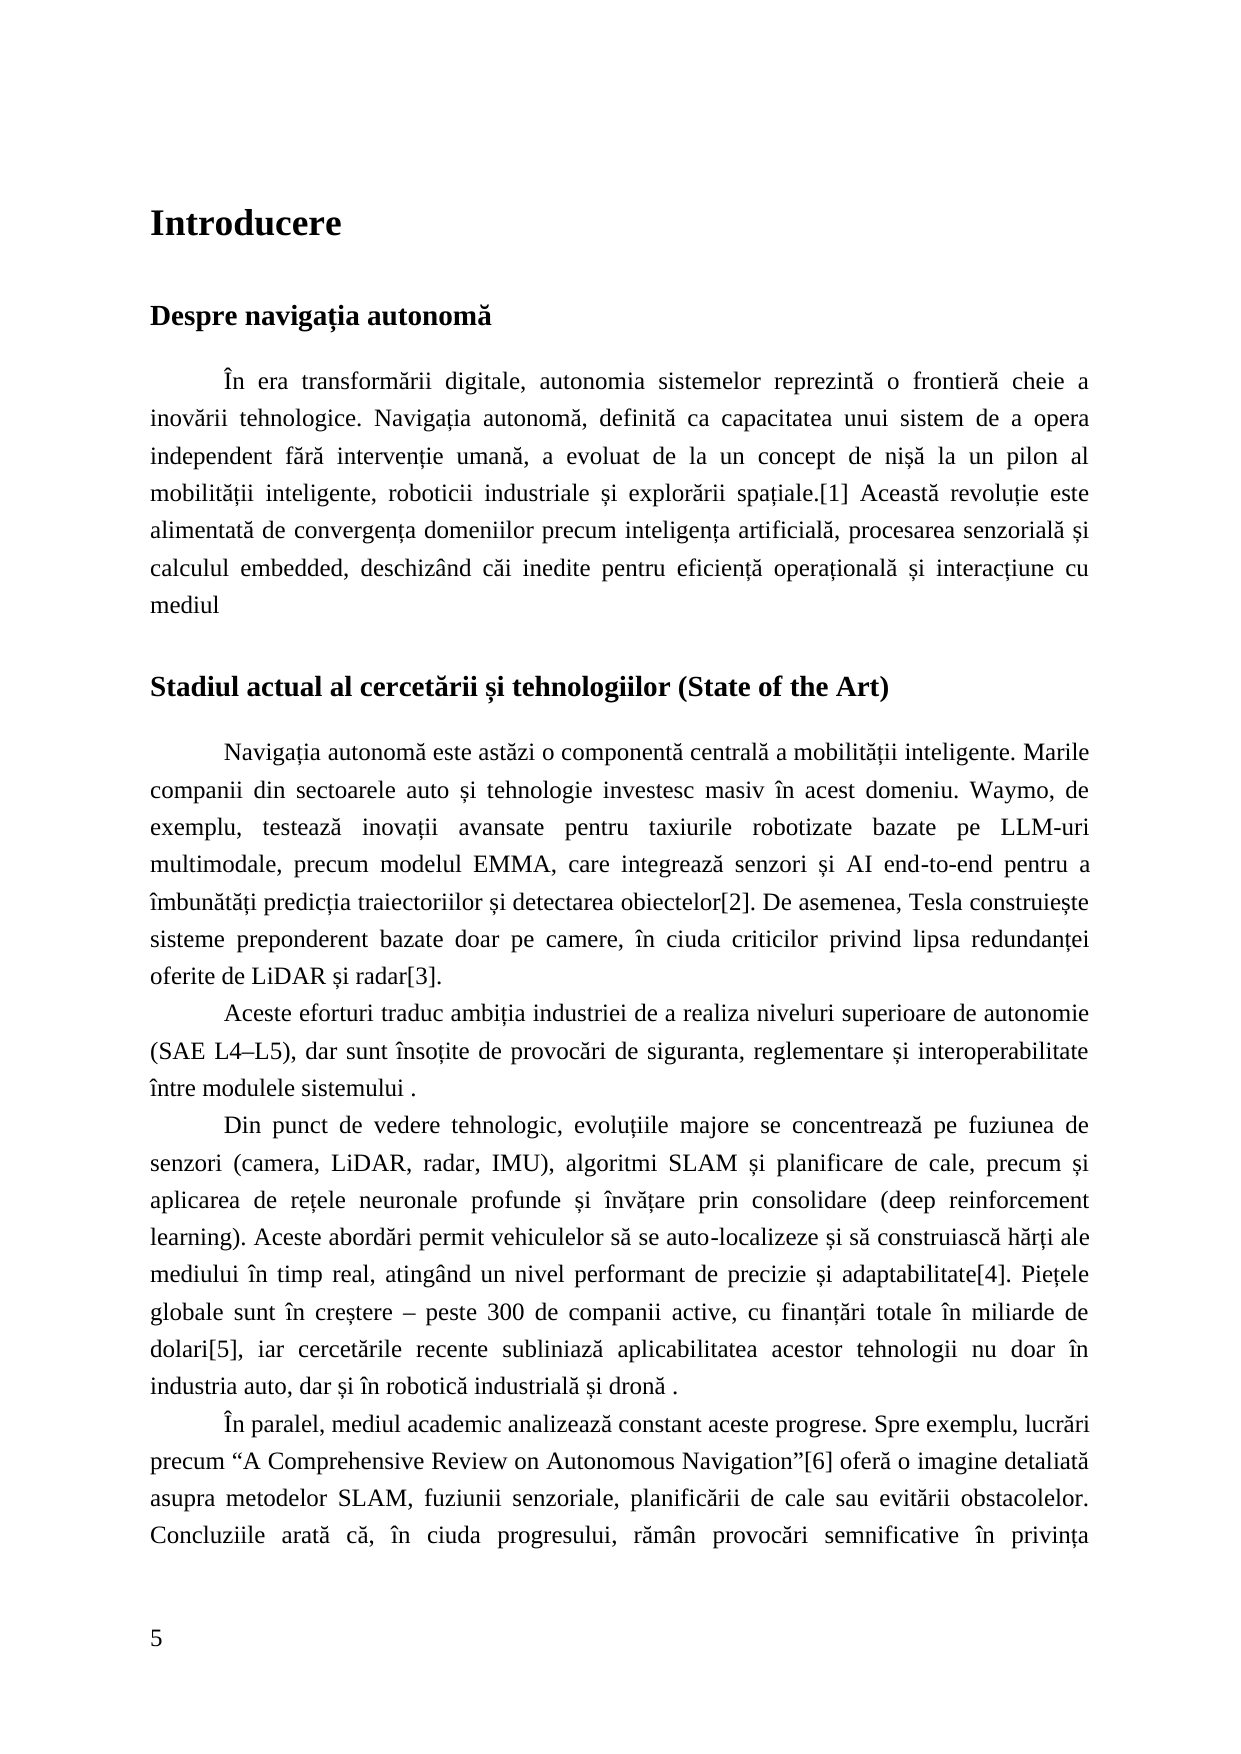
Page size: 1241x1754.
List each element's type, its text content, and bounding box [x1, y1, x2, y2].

subtitle Introducere [150, 200, 1090, 243]
subtitle Stadiul actual al cercetării și tehnologiilor (State of the Art) [150, 669, 1090, 702]
subtitle Despre navigația autonomă [150, 298, 1090, 331]
text Din punct de vedere tehnologic, evoluțiile majore se concentrează pe fuziunea de senzori (camera, LiDAR, radar, IMU), algoritmi SLAM și planificare de cale, precum și aplicarea de rețele neuronale profunde și învățare prin consolidare (deep reinforcement learning). Aceste abordări permit vehiculelor să se auto‑localizeze și să construiască hărți ale mediului în timp real, atingând un nivel performant de precizie și adaptabilitate[4]. Piețele globale sunt în creștere – peste 300 de companii active, cu finanțări totale în miliarde de dolari[5], iar cercetările recente subliniază aplicabilitatea acestor tehnologii nu doar în industria auto, dar și în robotică industrială și dronă . [150, 1110, 1090, 1400]
text Aceste eforturi traduc ambiția industriei de a realiza niveluri superioare de autonomie (SAE L4–L5), dar sunt însoțite de provocări de siguranta, reglementare și interoperabilitate între modulele sistemului . [150, 998, 1090, 1102]
text În era transformării digitale, autonomia sistemelor reprezintă o frontieră cheie a inovării tehnologice. Navigația autonomă, definită ca capacitatea unui sistem de a opera independent fără intervenție umană, a evoluat de la un concept de nișă la un pilon al mobilității inteligente, roboticii industriale și explorării spațiale.[1] Această revoluție este alimentată de convergența domeniilor precum inteligența artificială, procesarea senzorială și calculul embedded, deschizând căi inedite pentru eficiență operațională și interacțiune cu mediul [150, 366, 1090, 619]
text Navigația autonomă este astăzi o componentă centrală a mobilității inteligente. Marile companii din sectoarele auto și tehnologie investesc masiv în acest domeniu. Waymo, de exemplu, testează inovații avansate pentru taxiurile robotizate bazate pe LLM-uri multimodale, precum modelul EMMA, care integrează senzori și AI end‑to‑end pentru a îmbunătăți predicția traiectoriilor și detectarea obiectelor[2]. De asemenea, Tesla construiește sisteme preponderent bazate doar pe camere, în ciuda criticilor privind lipsa redundanței oferite de LiDAR și radar[3]. [150, 737, 1090, 990]
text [150, 1409, 1090, 1549]
